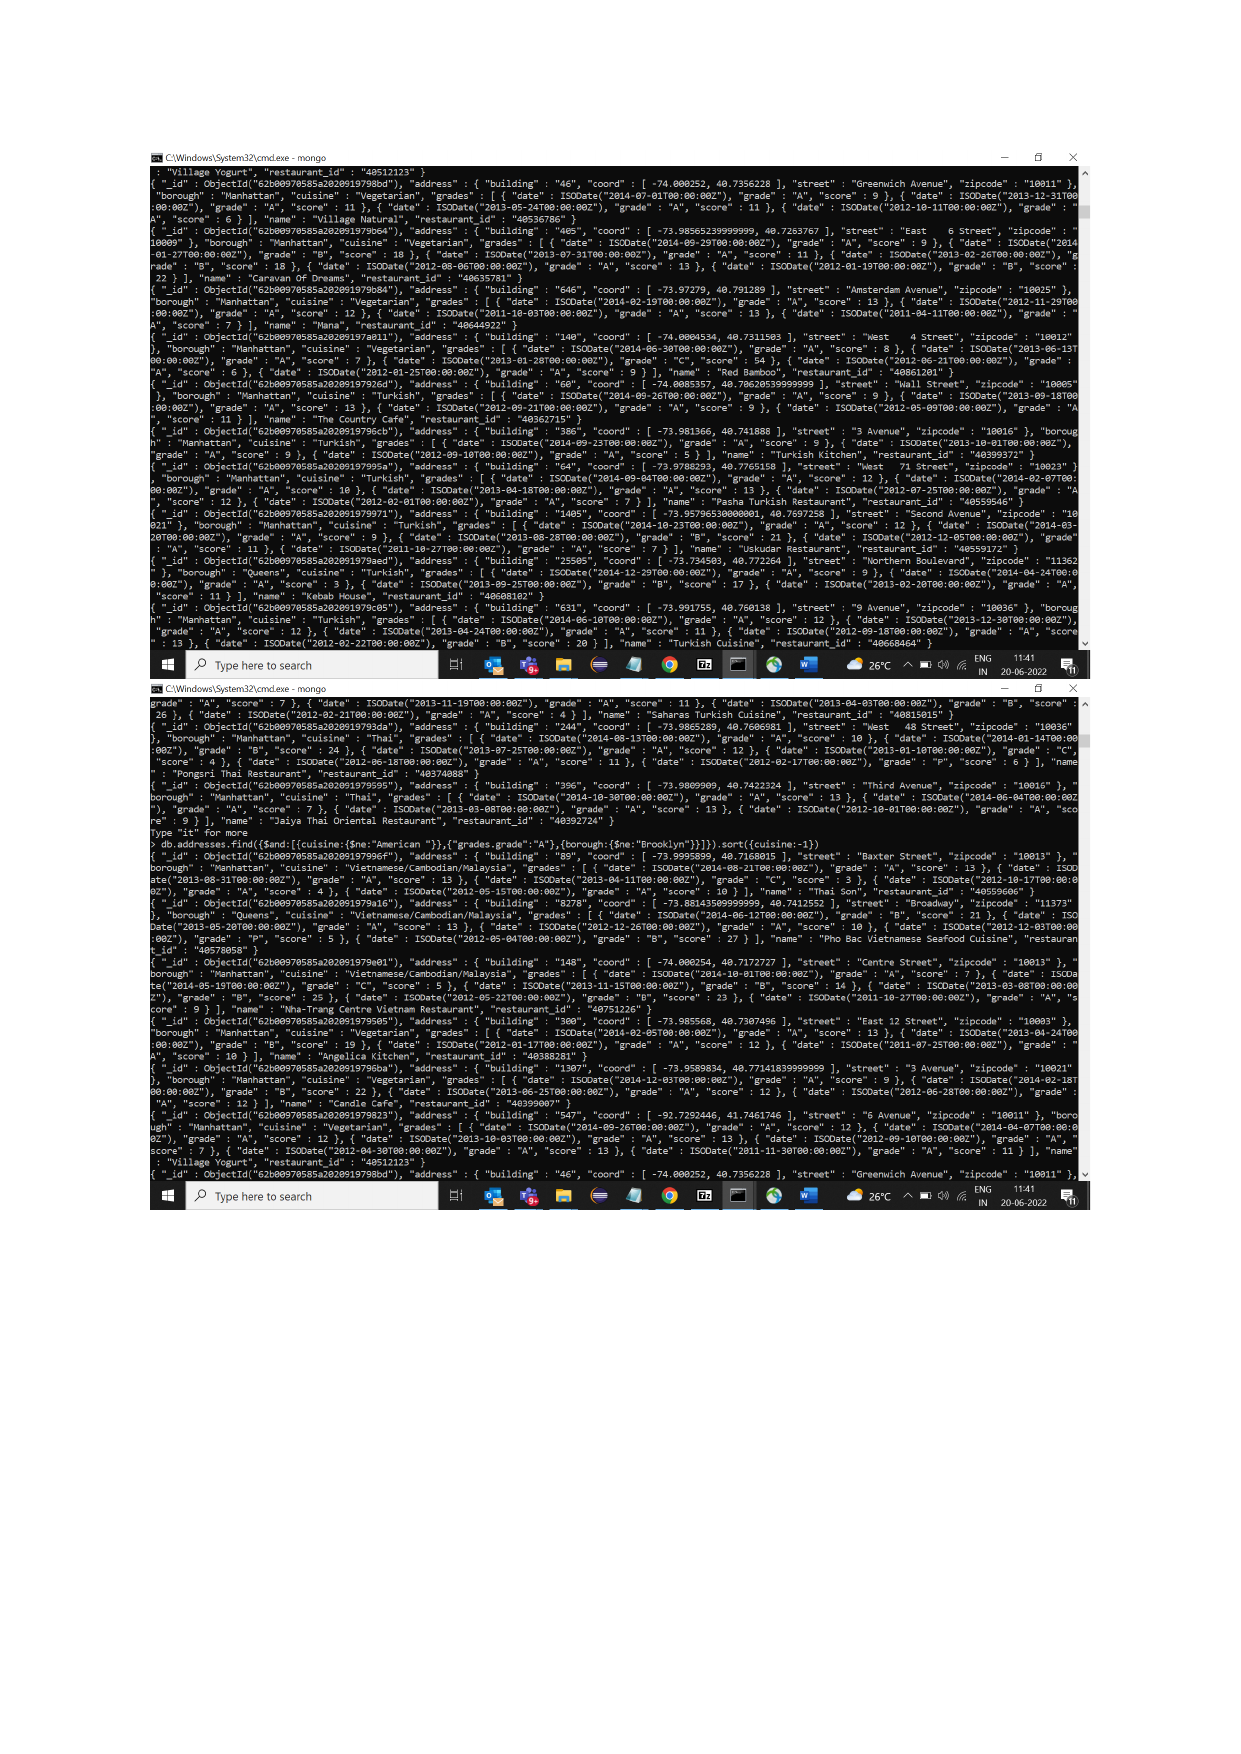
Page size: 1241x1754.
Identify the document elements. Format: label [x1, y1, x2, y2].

picture [150, 681, 1091, 1210]
picture [150, 150, 1091, 679]
